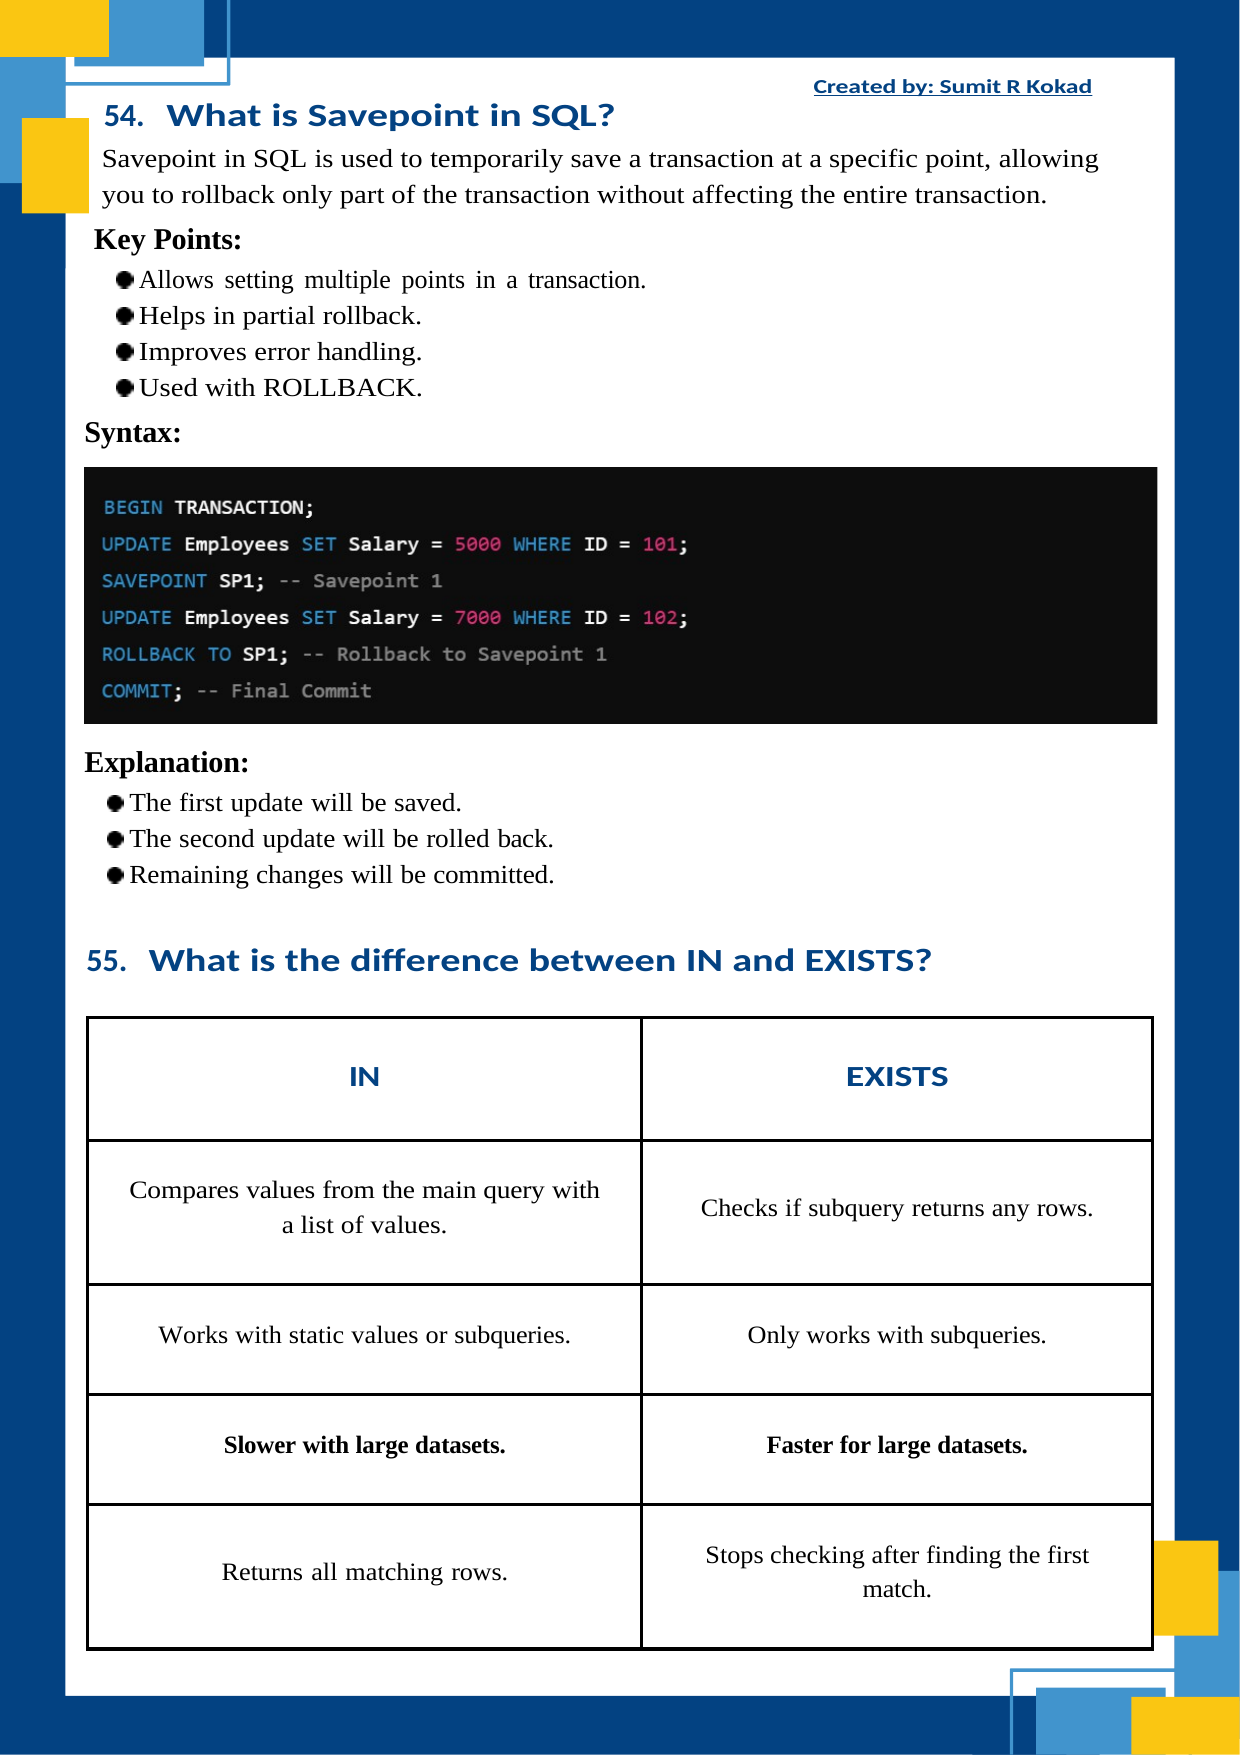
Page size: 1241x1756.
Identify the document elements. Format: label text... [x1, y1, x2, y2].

list Used with ROLLBACK. [116, 372, 1240, 402]
picture [107, 831, 124, 848]
list The second update will be rolled back. [106, 823, 1240, 853]
picture [116, 379, 134, 397]
picture [107, 867, 124, 884]
subtitle What is the difference between IN and EXISTS? [86, 939, 1240, 979]
list Improves error handling. [116, 336, 1240, 366]
text Savepoint in SQL is used to temporarily save a transaction at a specific point, allowing you to rollback only part of the transaction without affecting the entire transaction. [102, 143, 1140, 209]
picture [107, 795, 124, 812]
list Allows setting multiple points in a transaction. [116, 264, 1240, 294]
picture [116, 307, 134, 325]
picture [116, 271, 134, 289]
picture [84, 467, 1158, 485]
subtitle Syntax: [84, 414, 1240, 448]
subtitle What is Savepoint in SQL? [103, 95, 1240, 134]
subtitle Key Points: [94, 221, 1240, 256]
picture [116, 343, 134, 361]
list The first update will be saved. [106, 787, 1240, 817]
list Helps in partial rollback. [116, 300, 1240, 330]
list Remaining changes will be committed. [106, 859, 1240, 889]
text Explanation: [84, 485, 1240, 779]
